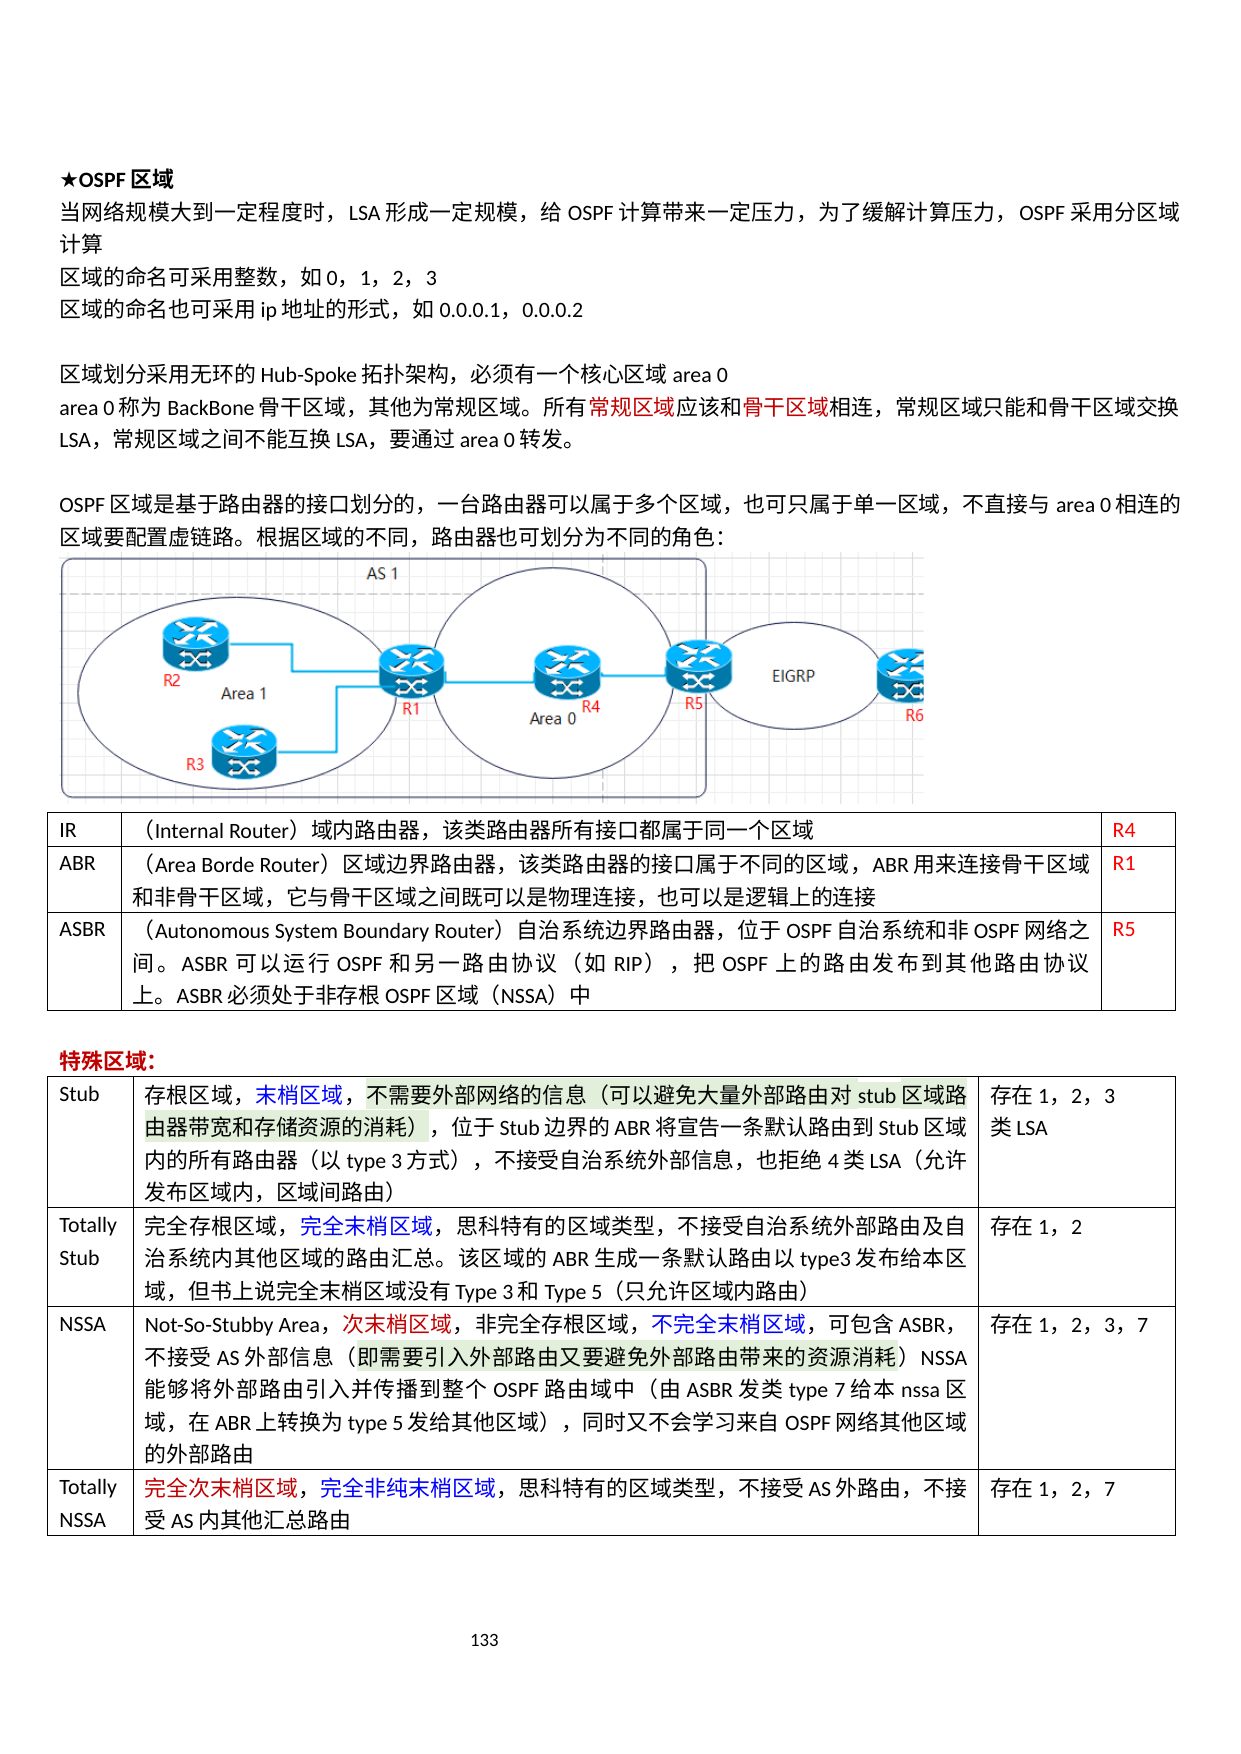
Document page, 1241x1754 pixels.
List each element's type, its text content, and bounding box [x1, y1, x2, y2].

text OSPF区域是基于路由器的接口划分的，一台路由器可以属于多个区域，也可只属于单一区域，不直接与area 0相连的区域要配置虚链路。根据区域的不同，路由器也可划分为不同的角色： [59, 487, 1181, 552]
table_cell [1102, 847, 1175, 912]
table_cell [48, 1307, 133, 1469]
text 区域的命名也可采用ip地址的形式，如 0.0.0.1，0.0.0.2 [59, 292, 1181, 324]
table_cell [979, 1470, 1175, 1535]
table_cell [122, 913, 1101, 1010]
text 特殊区域： [59, 1044, 1181, 1076]
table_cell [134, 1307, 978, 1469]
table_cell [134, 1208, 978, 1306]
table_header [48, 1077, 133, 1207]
picture [911, 654, 924, 663]
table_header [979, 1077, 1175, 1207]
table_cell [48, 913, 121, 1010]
picture [888, 667, 906, 679]
text 当网络规模大到一定程度时，LSA形成一定规模，给OSPF计算带来一定压力，为了缓解计算压力，OSPF采用分区域计算 [59, 194, 1181, 259]
picture [59, 552, 924, 804]
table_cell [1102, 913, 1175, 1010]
text 区域的命名可采用整数，如 0，1，2，3 [59, 259, 1181, 292]
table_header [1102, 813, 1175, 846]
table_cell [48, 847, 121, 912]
text ★OSPF区域 [59, 162, 1181, 194]
text area 0称为BackBone骨干区域，其他为常规区域。所有常规区域应该和骨干区域相连，常规区域只能和骨干区域交换LSA，常规区域之间不能互换LSA，要通过area 0转发。 [59, 389, 1181, 454]
text 区域划分采用无环的Hub-Spoke拓扑架构，必须有一个核心区域 area 0 [59, 357, 1181, 389]
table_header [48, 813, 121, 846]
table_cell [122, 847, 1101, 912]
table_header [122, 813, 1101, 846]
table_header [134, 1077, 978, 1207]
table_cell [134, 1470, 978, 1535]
picture [910, 667, 924, 675]
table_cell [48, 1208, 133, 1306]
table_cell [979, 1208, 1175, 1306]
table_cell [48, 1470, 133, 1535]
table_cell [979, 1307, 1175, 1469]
